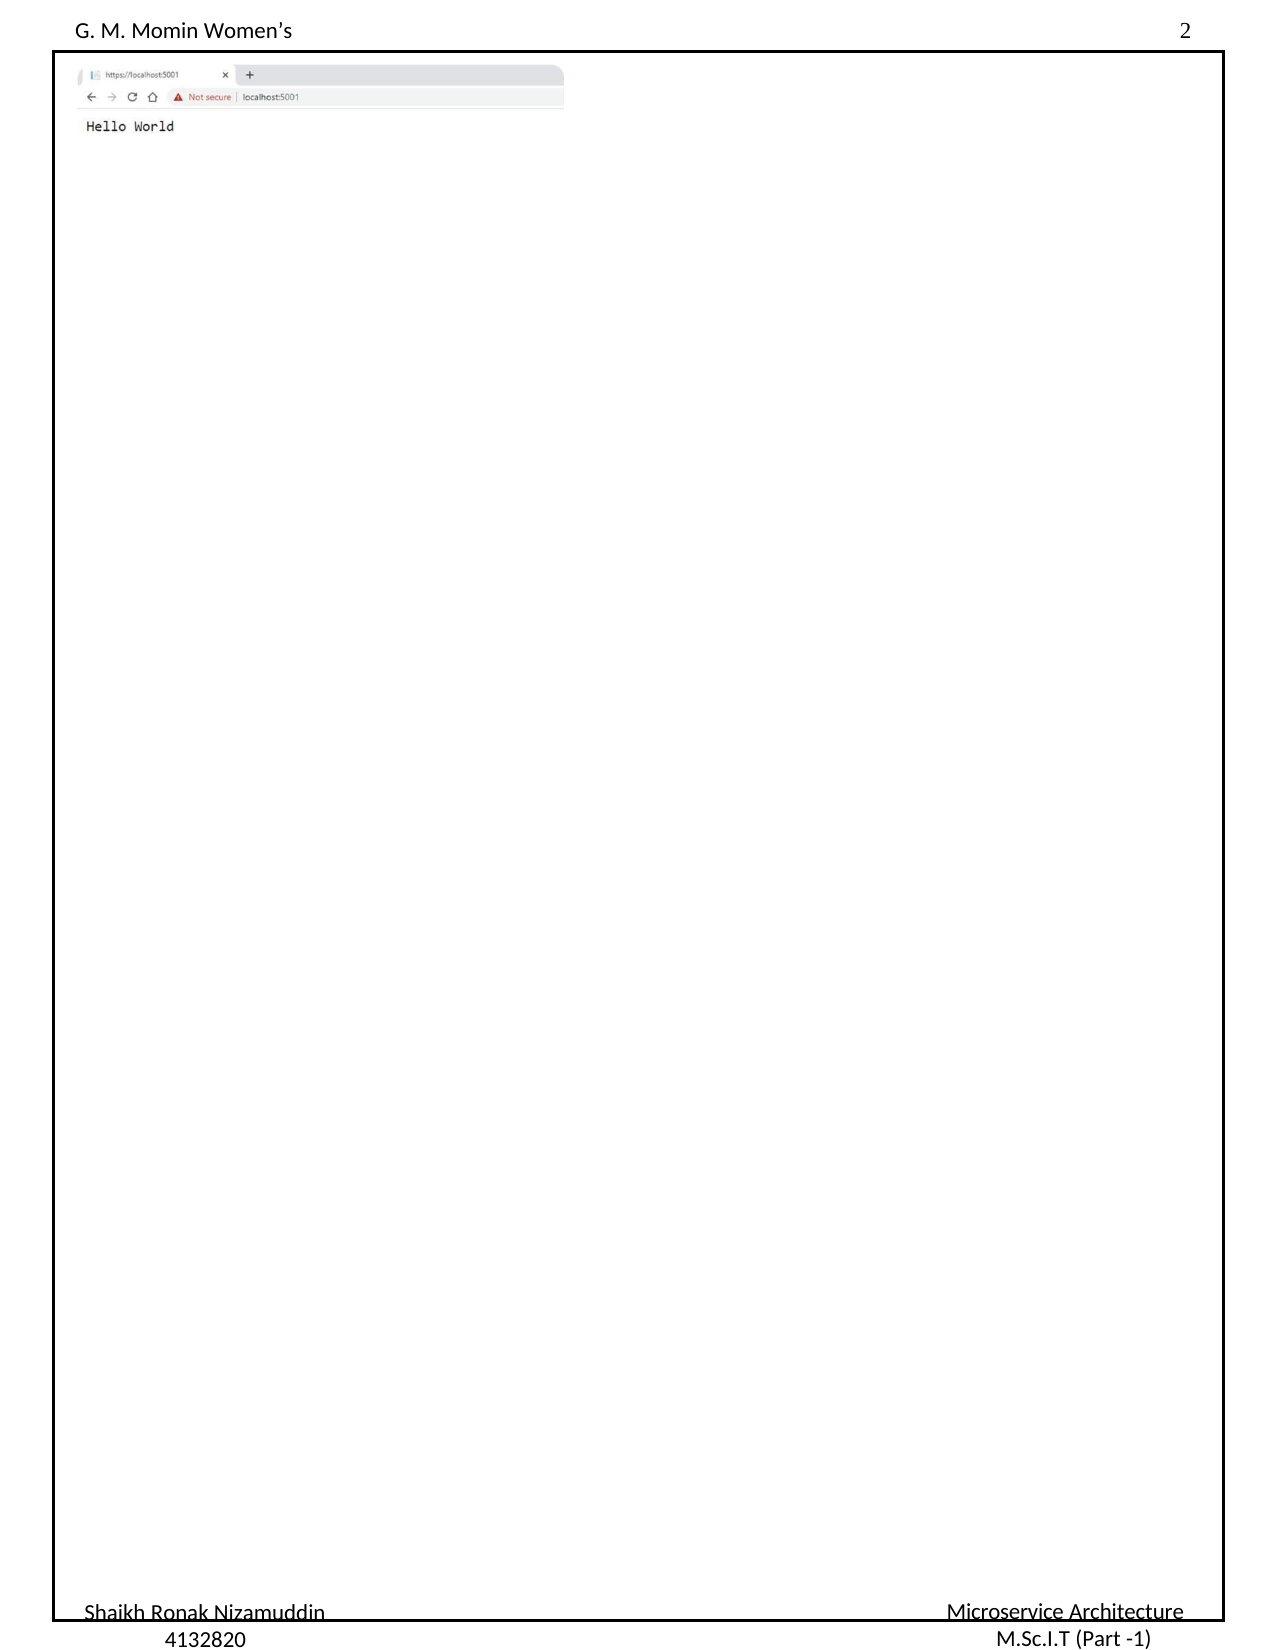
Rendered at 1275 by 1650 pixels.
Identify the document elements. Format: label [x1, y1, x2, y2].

picture [77, 64, 564, 134]
